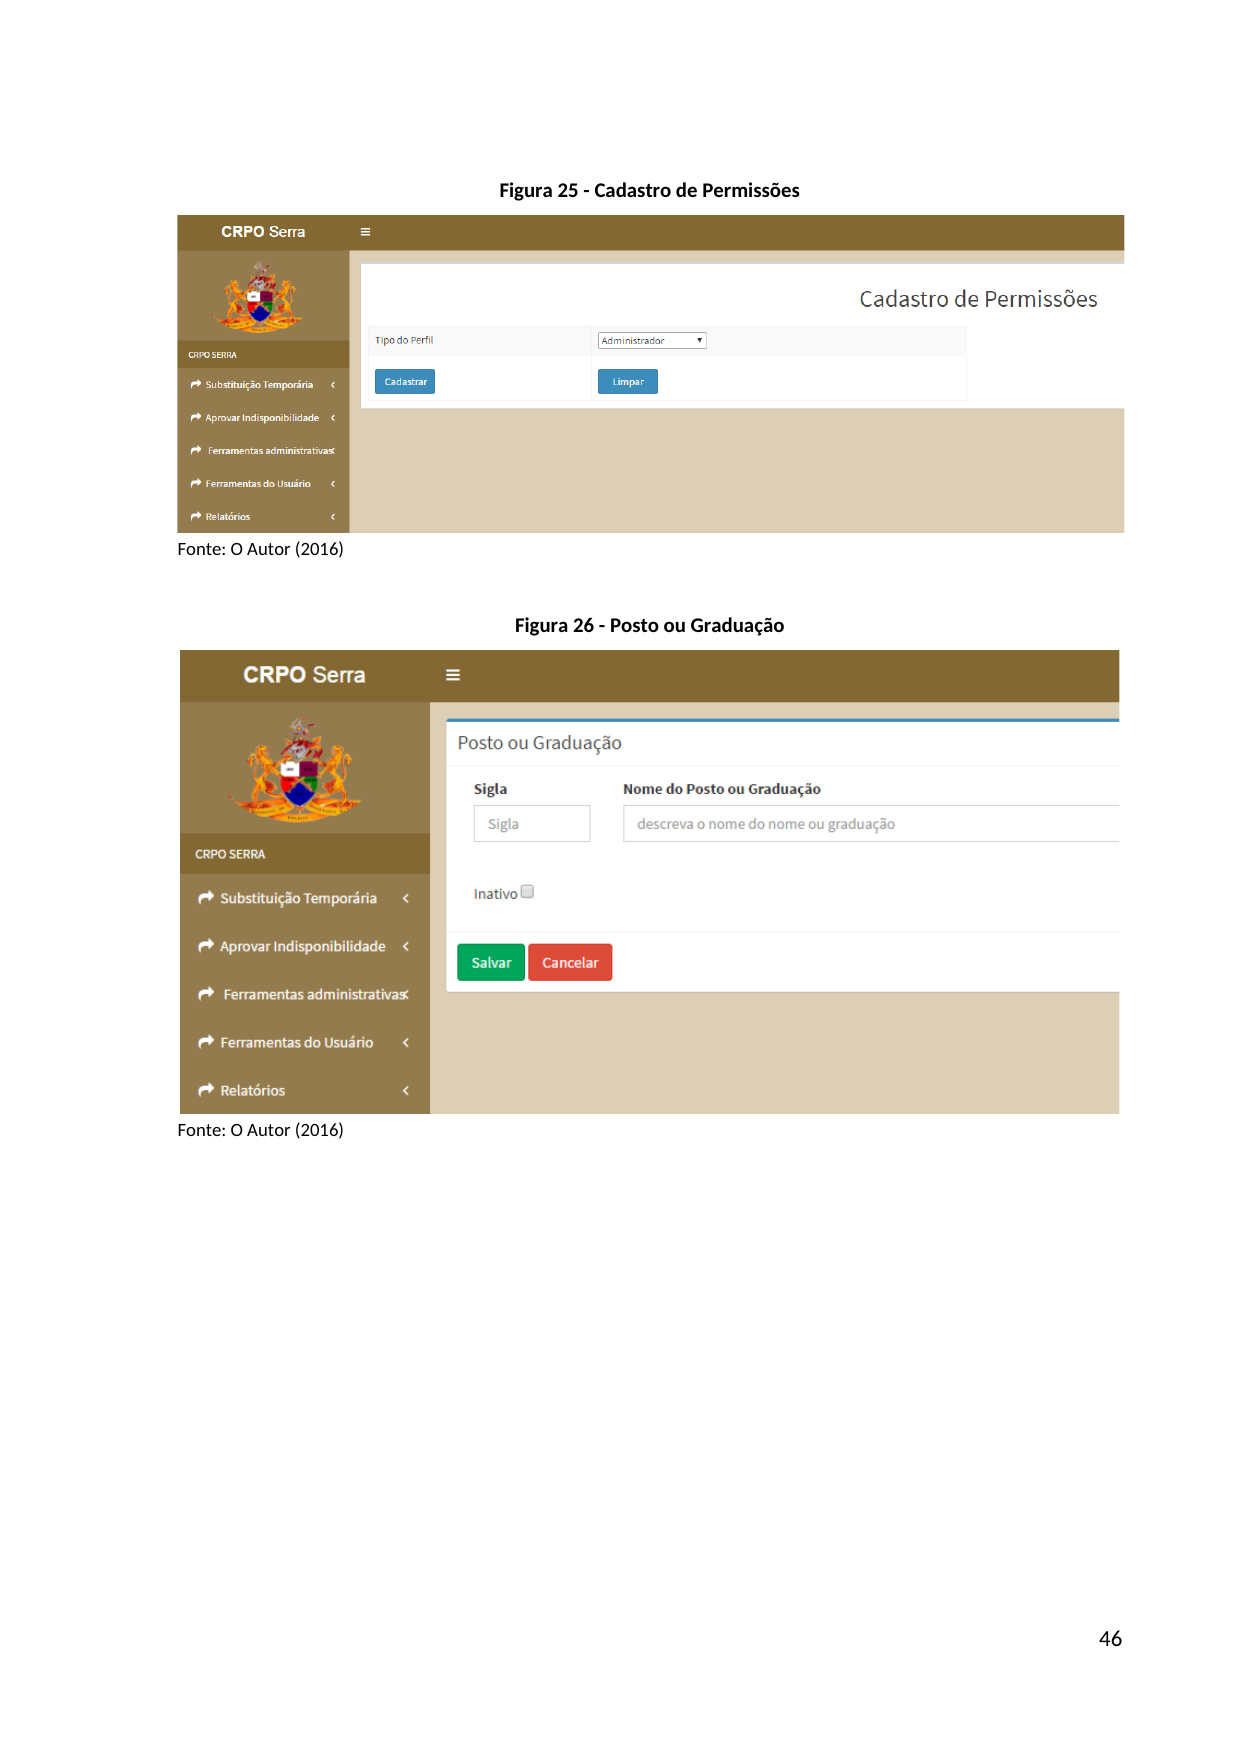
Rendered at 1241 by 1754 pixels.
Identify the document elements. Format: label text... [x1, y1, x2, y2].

text Figura 26 - Posto ou Graduação [177, 613, 1122, 638]
picture [180, 650, 1120, 1114]
text Fonte: O Autor (2016) [177, 537, 1157, 560]
text Fonte: O Autor (2016) [177, 1118, 1157, 1141]
text Figura 25 - Cadastro de Permissões [177, 177, 1122, 203]
picture [177, 215, 1125, 533]
